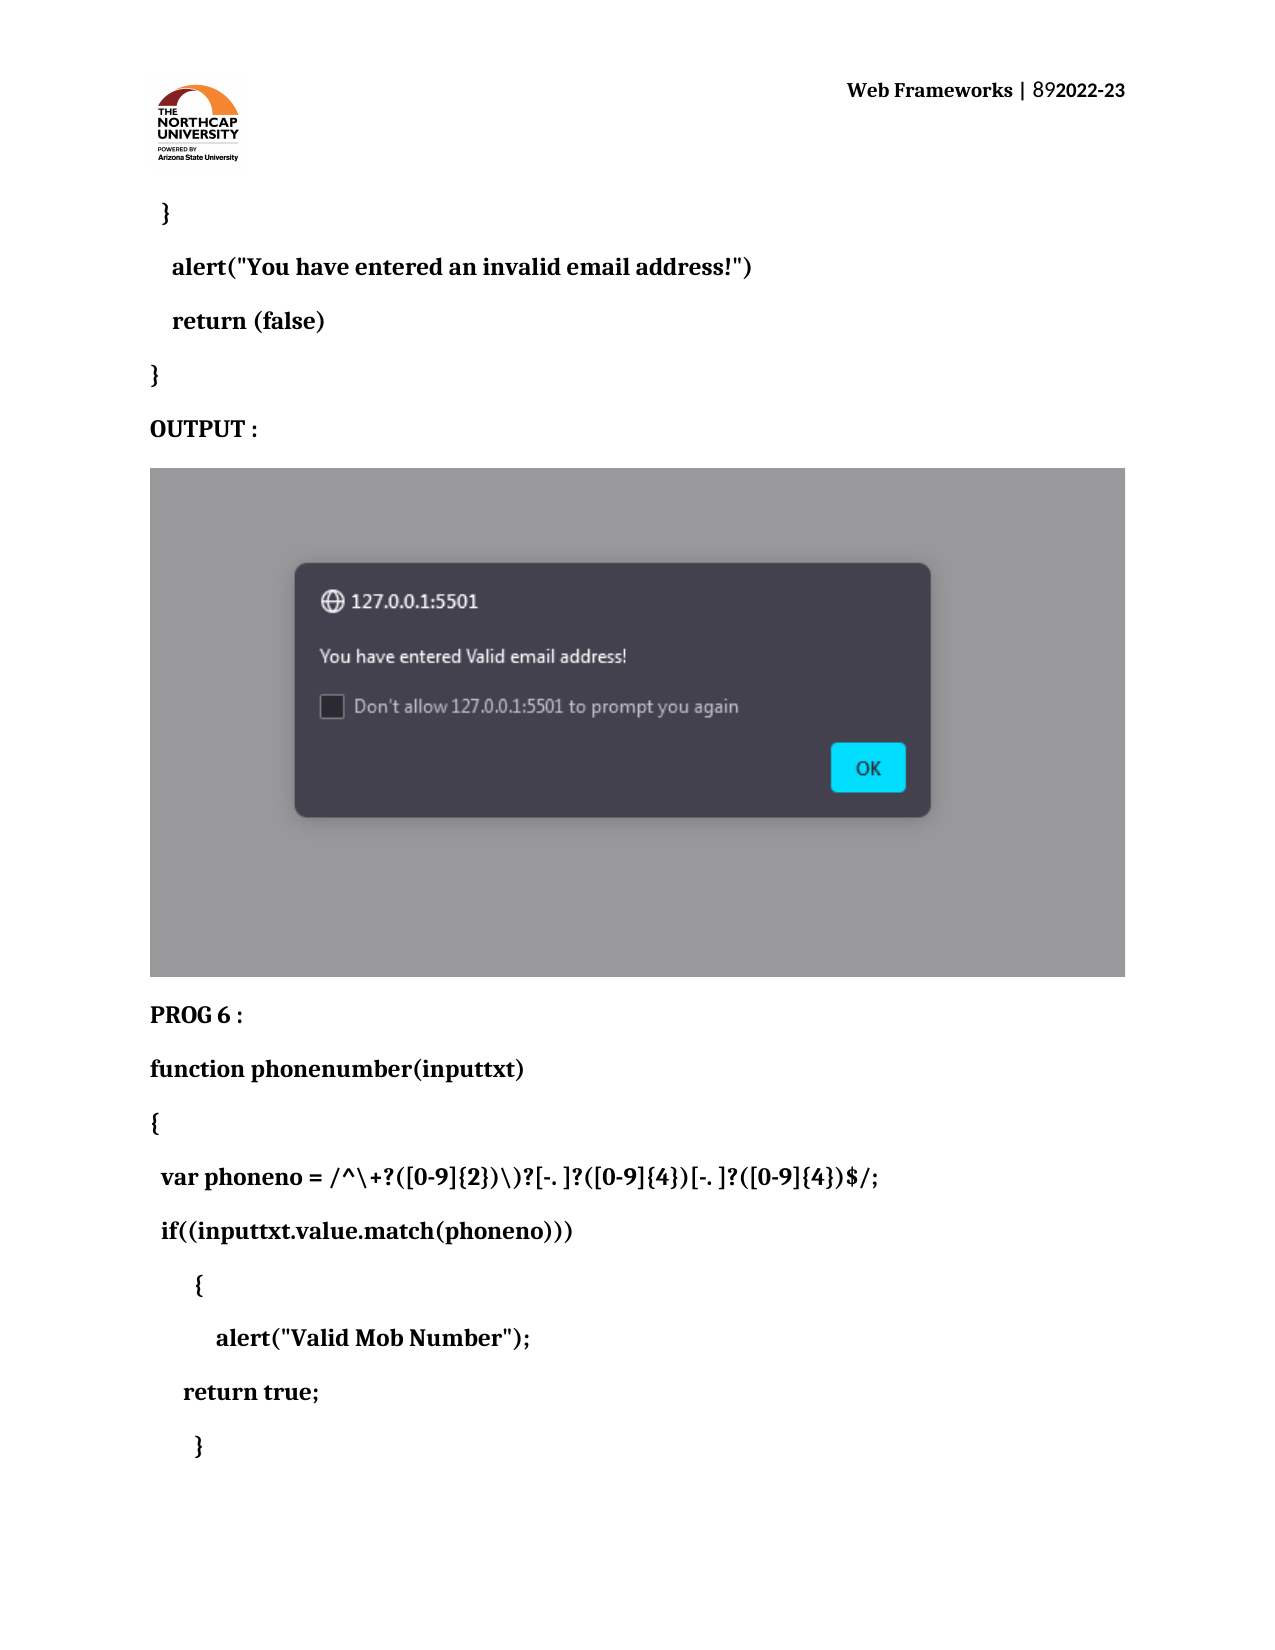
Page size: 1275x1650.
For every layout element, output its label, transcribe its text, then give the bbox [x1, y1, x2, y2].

text var phoneno = /^\+?([0-9]{2})\)?[-. ]?([0-9]{4})[-. ]?([0-9]{4})$/; [150, 1163, 1125, 1192]
text OUTPUT : [150, 415, 1125, 443]
text PROG 6 : [150, 1001, 1125, 1030]
text { [150, 1271, 1125, 1299]
text } [150, 361, 1125, 389]
text function phonenumber(inputtxt) [150, 1055, 1125, 1084]
text return (false) [150, 307, 1125, 336]
picture [150, 75, 247, 172]
text } [150, 199, 1125, 228]
picture [150, 468, 1125, 977]
text if((inputtxt.value.match(phoneno))) [150, 1217, 1125, 1245]
text { [150, 1109, 1125, 1138]
text } [150, 1432, 1125, 1461]
text alert("Valid Mob Number"); [150, 1324, 1125, 1353]
text return true; [150, 1378, 1125, 1407]
text alert("You have entered an invalid email address!") [150, 253, 1125, 282]
